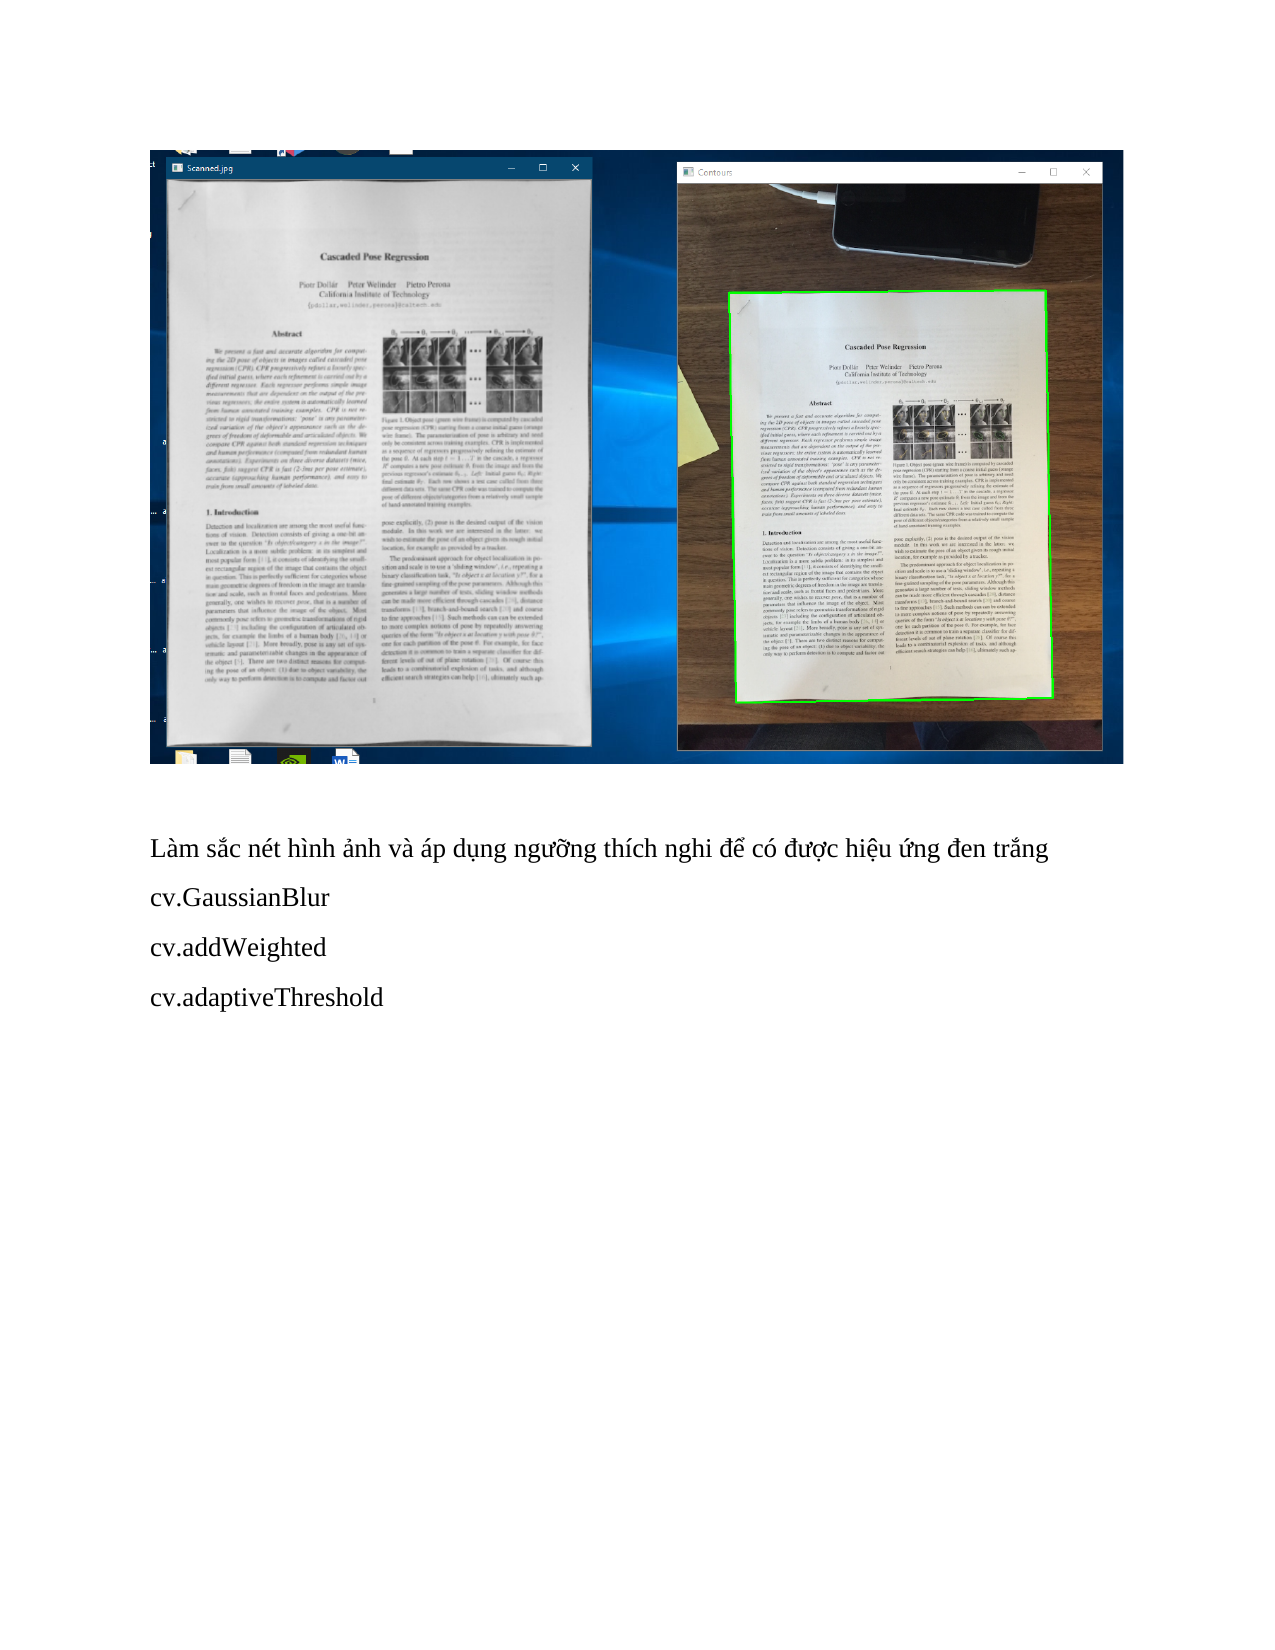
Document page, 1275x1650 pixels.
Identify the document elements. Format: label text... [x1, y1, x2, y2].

text cv.addWeighted [150, 931, 1125, 962]
text cv.adaptiveThreshold [150, 981, 1125, 1012]
text Làm sắc nét hình ảnh và áp dụng ngưỡng thích nghi để có được hiệu ứng đen trắng [150, 832, 1125, 863]
picture [150, 150, 1124, 764]
text cv.GaussianBlur [150, 882, 1125, 913]
